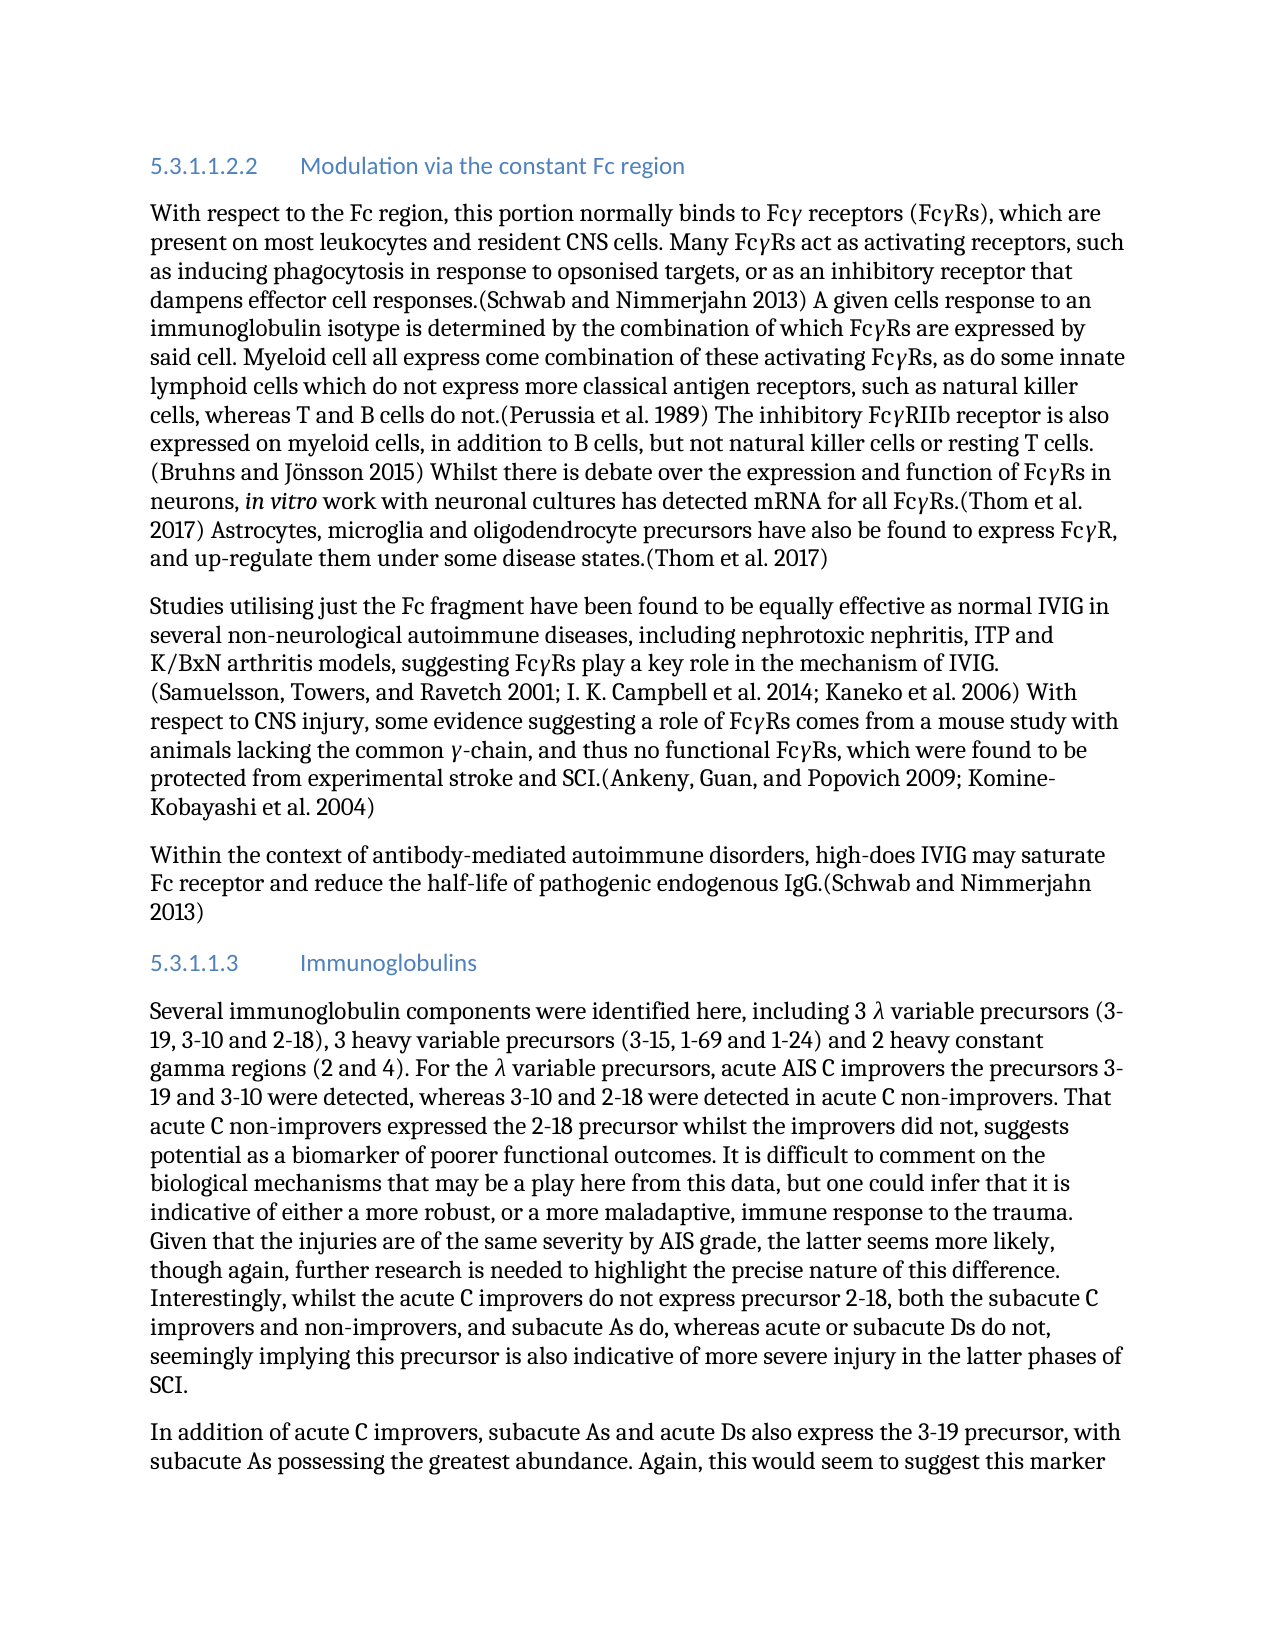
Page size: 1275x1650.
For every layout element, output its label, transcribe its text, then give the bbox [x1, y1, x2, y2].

subtitle 5.3.1.1.2.2 Modulation via the constant Fc region [150, 150, 1125, 181]
subtitle 5.3.1.1.3 Immunoglobulins [150, 948, 1125, 978]
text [150, 1418, 1125, 1476]
text Studies utilising just the Fc fragment have been found to be equally effective as normal IVIG in several non-neurological autoimmune diseases, including nephrotoxic nephritis, ITP and K/BxN arthritis models, suggesting FcRs play a key role in the mechanism of IVIG.(Samuelsson, Towers, and Ravetch 2001; I. K. Campbell et al. 2014; Kaneko et al. 2006) With respect to CNS injury, some evidence suggesting a role of FcRs comes from a mouse study with animals lacking the common -chain, and thus no functional FcRs, which were found to be protected from experimental stroke and SCI.(Ankeny, Guan, and Popovich 2009; Komine-Kobayashi et al. 2004) [150, 592, 1125, 822]
text Several immunoglobulin components were identified here, including 3 variable precursors (3-19, 3-10 and 2-18), 3 heavy variable precursors (3-15, 1-69 and 1-24) and 2 heavy constant gamma regions (2 and 4). For the variable precursors, acute AIS C improvers the precursors 3-19 and 3-10 were detected, whereas 3-10 and 2-18 were detected in acute C non-improvers. That acute C non-improvers expressed the 2-18 precursor whilst the improvers did not, suggests potential as a biomarker of poorer functional outcomes. It is difficult to comment on the biological mechanisms that may be a play here from this data, but one could infer that it is indicative of either a more robust, or a more maladaptive, immune response to the trauma. Given that the injuries are of the same severity by AIS grade, the latter seems more likely, though again, further research is needed to highlight the precise nature of this difference. Interestingly, whilst the acute C improvers do not express precursor 2-18, both the subacute C improvers and non-improvers, and subacute As do, whereas acute or subacute Ds do not, seemingly implying this precursor is also indicative of more severe injury in the latter phases of SCI. [150, 997, 1125, 1399]
text With respect to the Fc region, this portion normally binds to Fc receptors (FcRs), which are present on most leukocytes and resident CNS cells. Many FcRs act as activating receptors, such as inducing phagocytosis in response to opsonised targets, or as an inhibitory receptor that dampens effector cell responses.(Schwab and Nimmerjahn 2013) A given cells response to an immunoglobulin isotype is determined by the combination of which FcRs are expressed by said cell. Myeloid cell all express come combination of these activating FcRs, as do some innate lymphoid cells which do not express more classical antigen receptors, such as natural killer cells, whereas T and B cells do not.(Perussia et al. 1989) The inhibitory FcRIIb receptor is also expressed on myeloid cells, in addition to B cells, but not natural killer cells or resting T cells.(Bruhns and Jönsson 2015) Whilst there is debate over the expression and function of FcRs in neurons, in vitro work with neuronal cultures has detected mRNA for all FcRs.(Thom et al. 2017) Astrocytes, microglia and oligodendrocyte precursors have also be found to express FcR, and up-regulate them under some disease states.(Thom et al. 2017) [150, 199, 1125, 573]
text Within the context of antibody-mediated autoimmune disorders, high-does IVIG may saturate Fc receptor and reduce the half-life of pathogenic endogenous IgG.(Schwab and Nimmerjahn 2013) [150, 841, 1125, 927]
